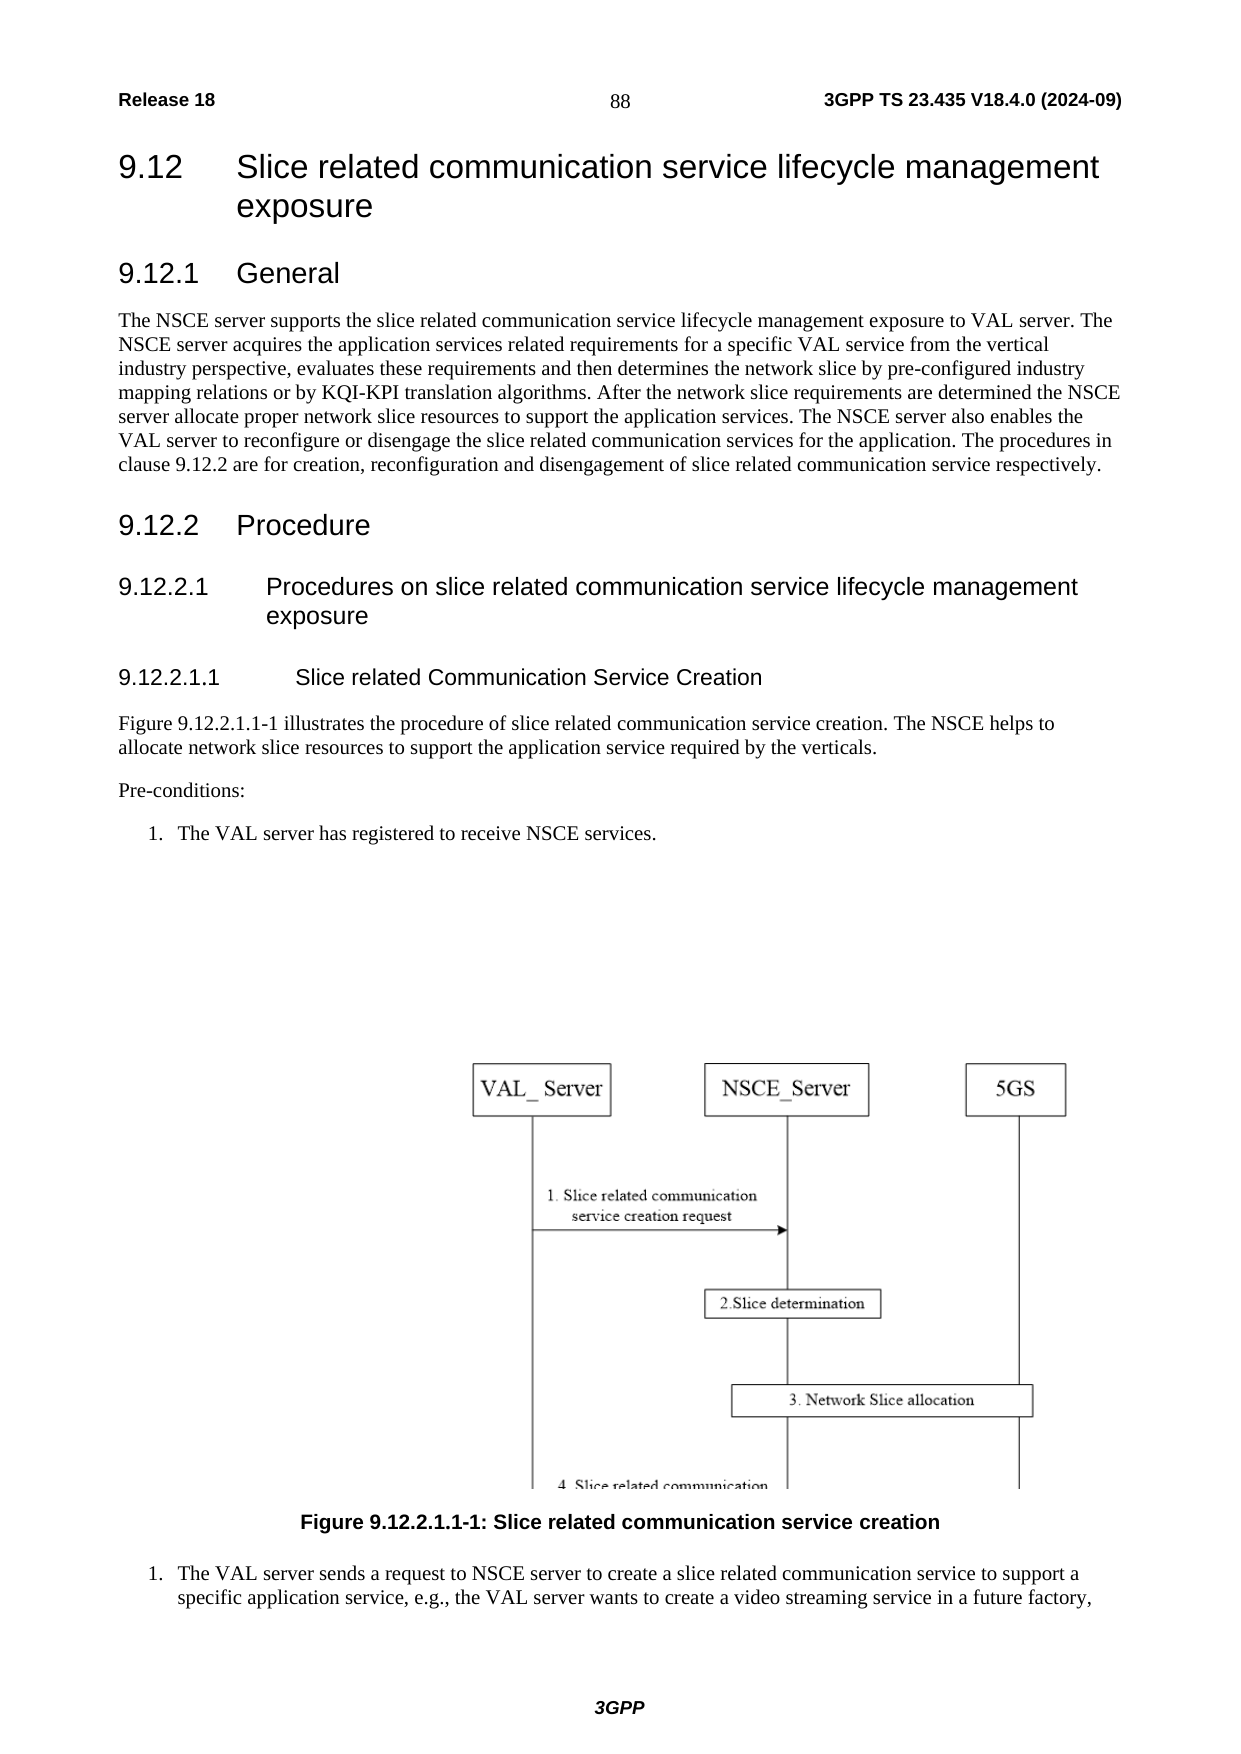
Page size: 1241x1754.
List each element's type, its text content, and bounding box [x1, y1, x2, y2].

subtitle 9.12.2.1.1 Slice related Communication Service Creation [118, 661, 1122, 692]
subtitle 9.12.2 Procedure [118, 508, 1122, 541]
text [148, 1561, 1122, 1609]
subtitle 9.12.1 General [118, 256, 1122, 289]
subtitle 9.12 Slice related communication service lifecycle management exposure [118, 147, 1122, 224]
text 1. The VAL server has registered to receive NSCE services. [148, 821, 1122, 845]
text The NSCE server supports the slice related communication service lifecycle management exposure to VAL server. The NSCE server acquires the application services related requirements for a specific VAL service from the vertical industry perspective, evaluates these requirements and then determines the network slice by pre-configured industry mapping relations or by KQI-KPI translation algorithms. After the network slice requirements are determined the NSCE server allocate proper network slice resources to support the application services. The NSCE server also enables the VAL server to reconfigure or disengage the slice related communication services for the application. The procedures in clause 9.12.2 are for creation, reconfiguration and disengagement of slice related communication service respectively. [118, 308, 1122, 476]
text Pre-conditions: [118, 778, 1122, 802]
text Figure 9.12.2.1.1-1: Slice related communication service creation [118, 1507, 1122, 1536]
subtitle 9.12.2.1 Procedures on slice related communication service lifecycle management exposure [118, 572, 1122, 630]
text Figure 9.12.2.1.1-1 illustrates the procedure of slice related communication service creation. The NSCE helps to allocate network slice resources to support the application service required by the verticals. [118, 711, 1122, 759]
